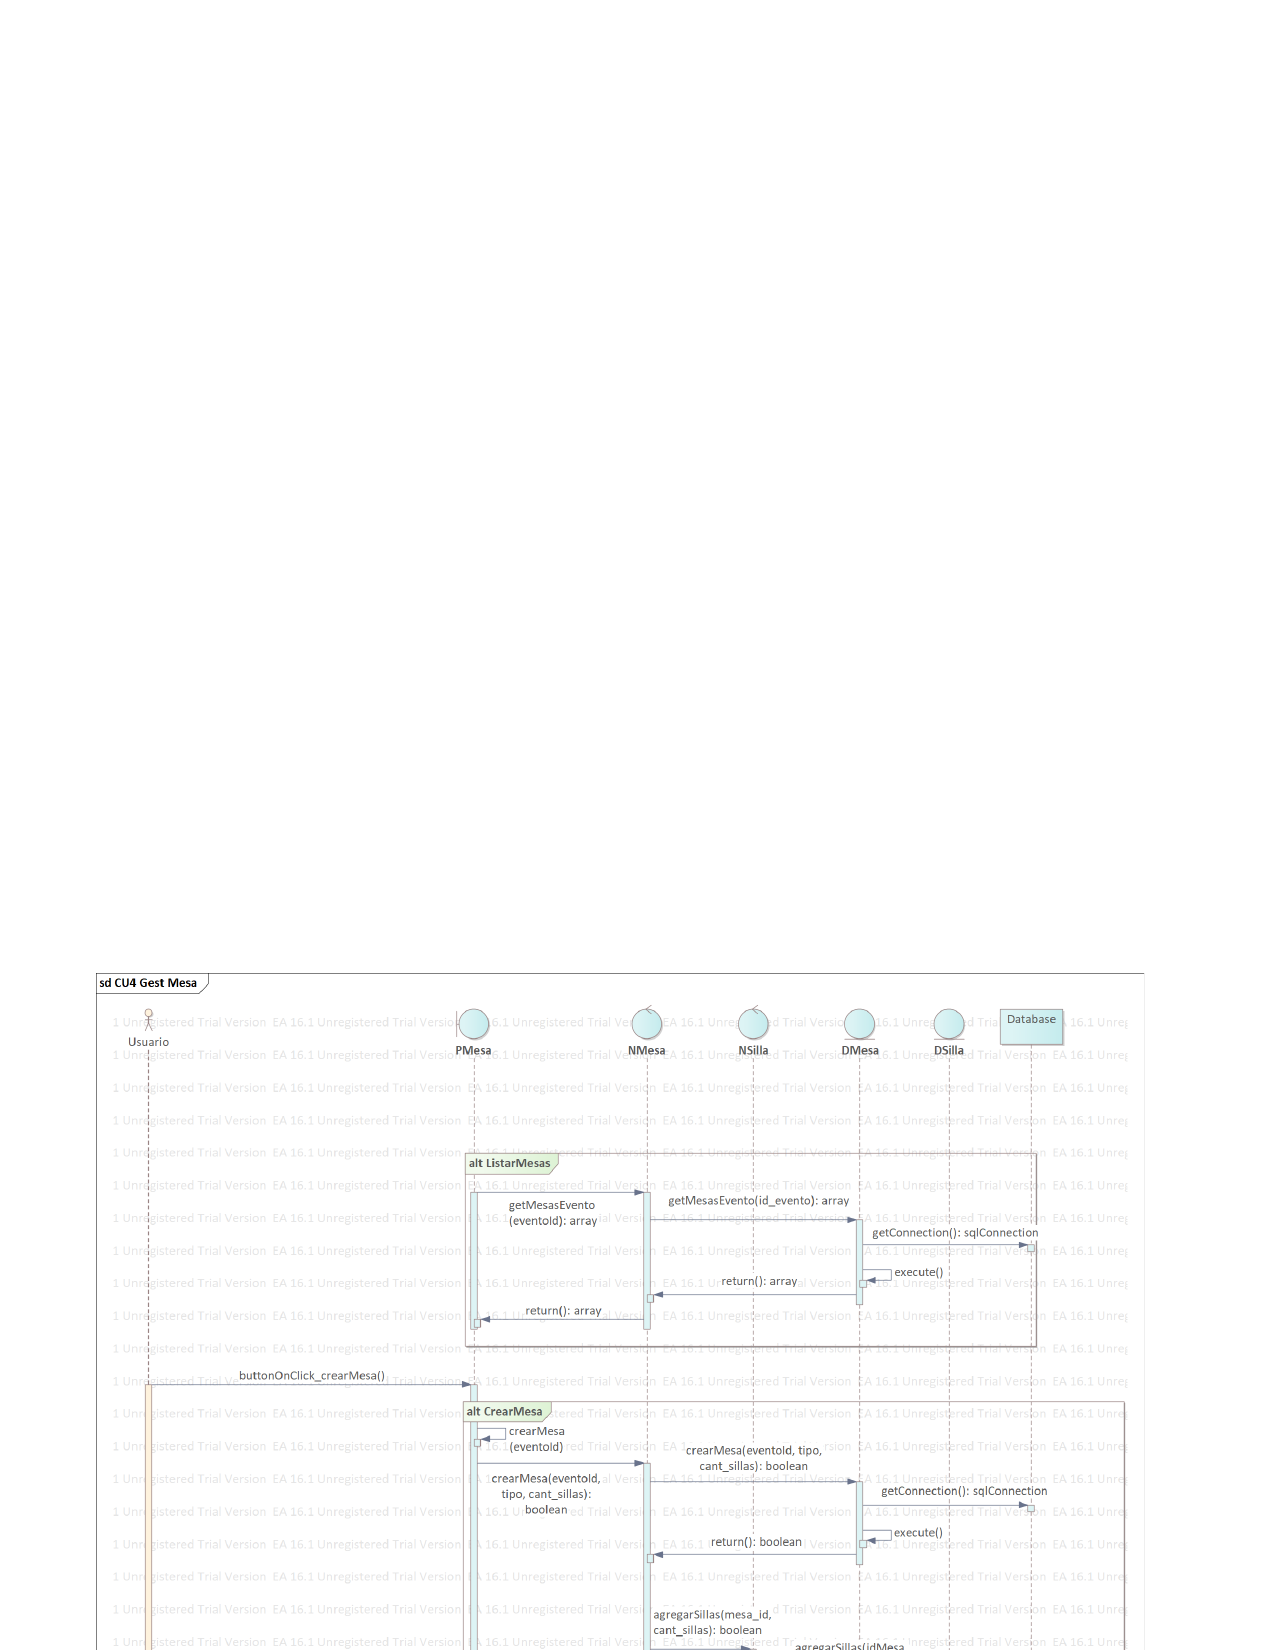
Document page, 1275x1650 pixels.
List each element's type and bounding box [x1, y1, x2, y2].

picture [95, 972, 1145, 1650]
